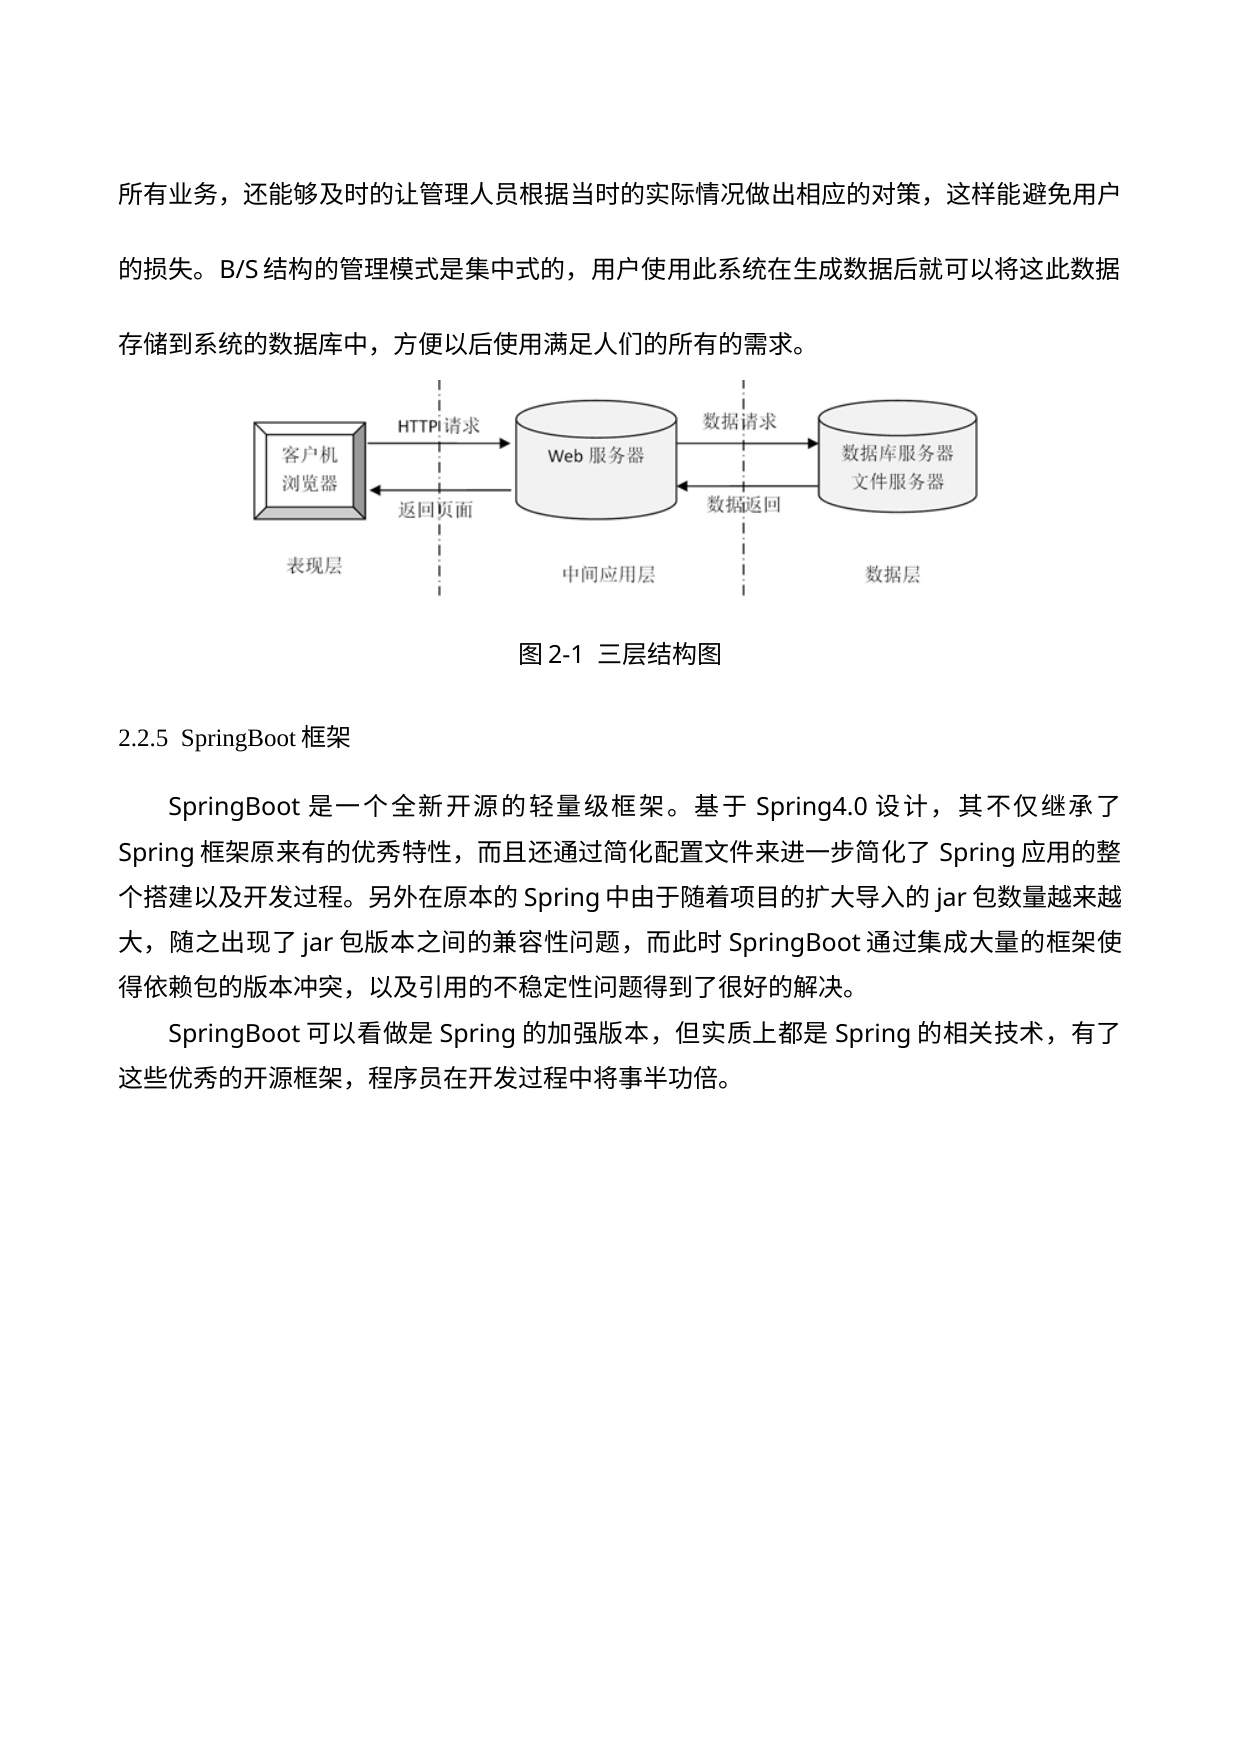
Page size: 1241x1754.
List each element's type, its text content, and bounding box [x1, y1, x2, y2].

picture [251, 380, 989, 597]
text SpringBoot是一个全新开源的轻量级框架。基于Spring4.0设计，其不仅继承了Spring框架原来有的优秀特性，而且还通过简化配置文件来进一步简化了Spring应用的整个搭建以及开发过程。另外在原本的Spring中由于随着项目的扩大导入的jar包数量越来越大，随之出现了jar包版本之间的兼容性问题，而此时SpringBoot通过集成大量的框架使得依赖包的版本冲突，以及引用的不稳定性问题得到了很好的解决。 [118, 787, 1122, 1004]
text 图2-1 三层结构图 [118, 620, 1122, 685]
subtitle 2.2.5 SpringBoot框架 [118, 703, 1122, 768]
text SpringBoot可以看做是Spring的加强版本，但实质上都是Spring的相关技术，有了这些优秀的开源框架，程序员在开发过程中将事半功倍。 [118, 1013, 1122, 1095]
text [118, 161, 1122, 375]
